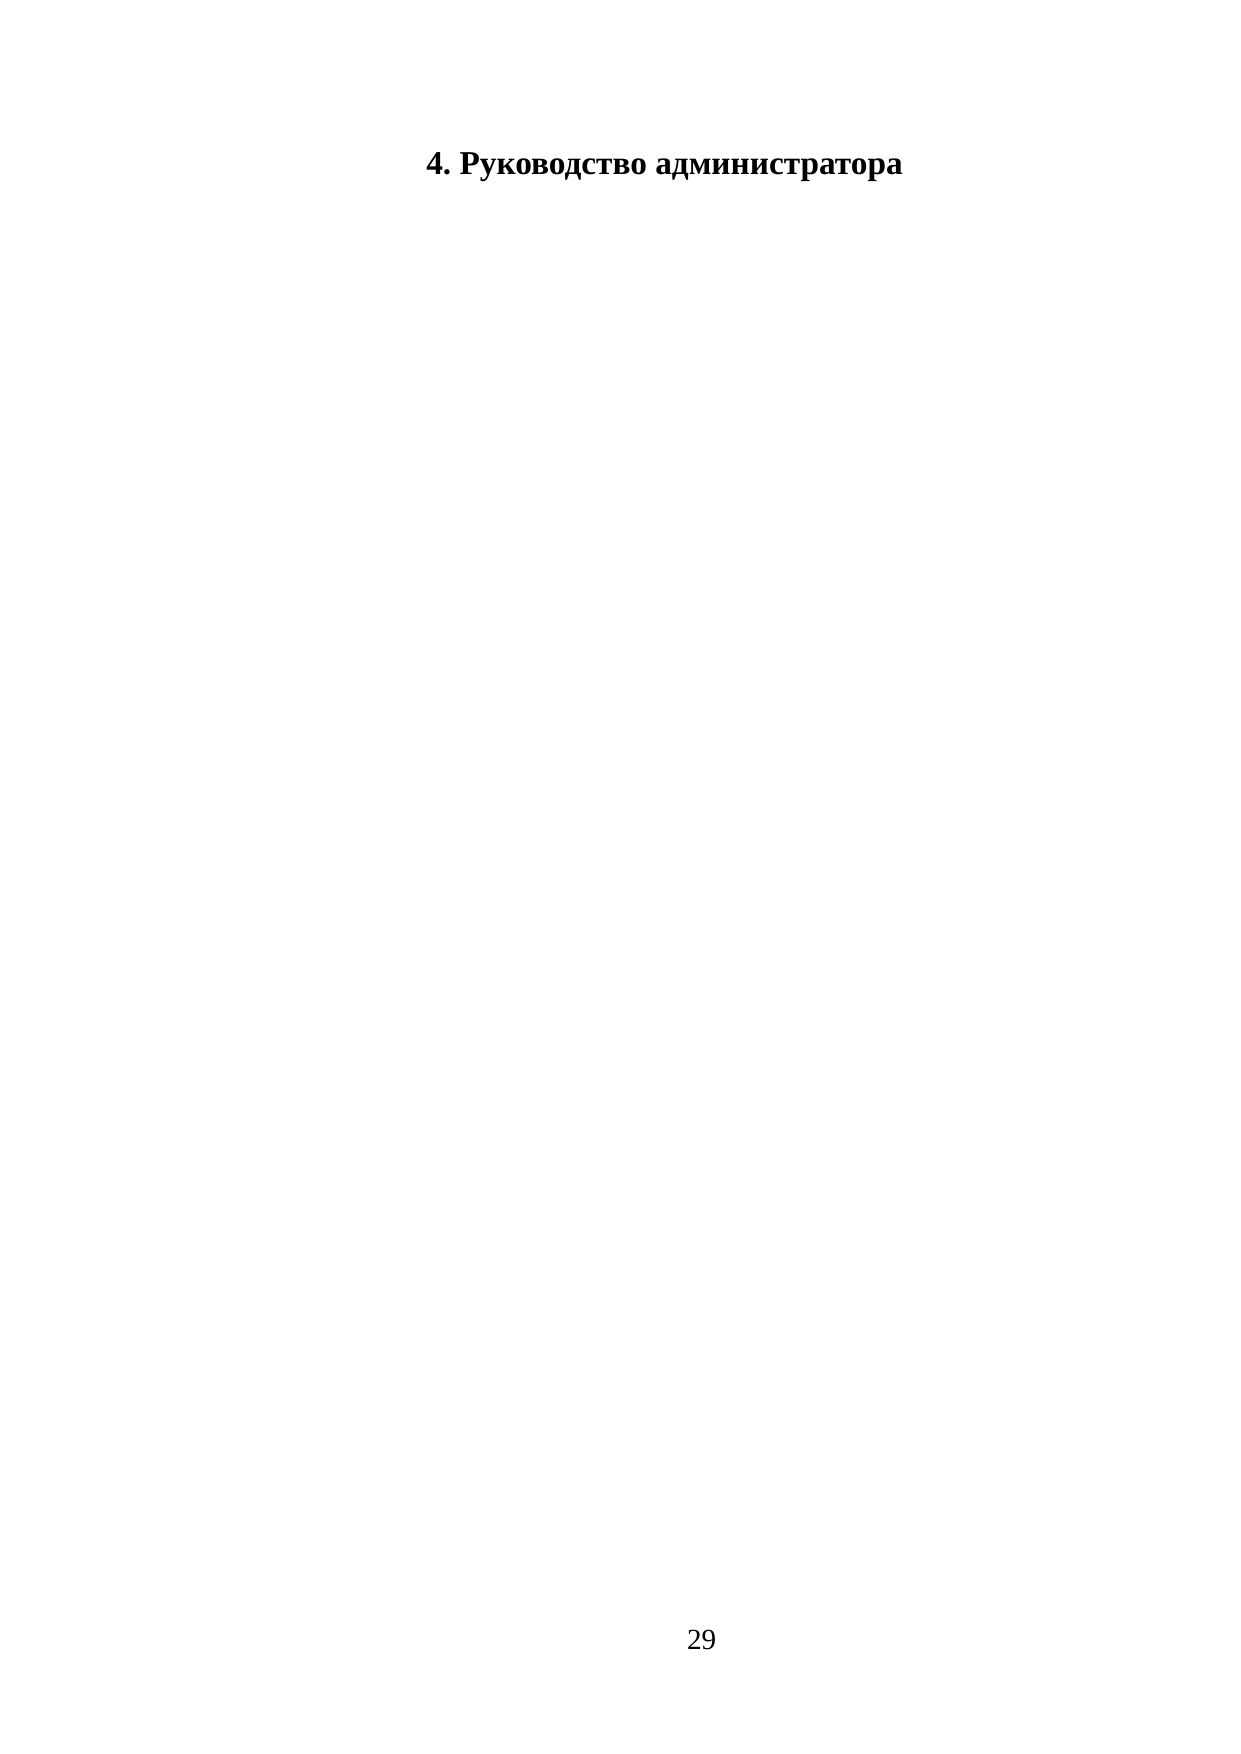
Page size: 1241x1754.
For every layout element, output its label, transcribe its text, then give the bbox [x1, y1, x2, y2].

subtitle Руководство администратора [177, 143, 1152, 181]
